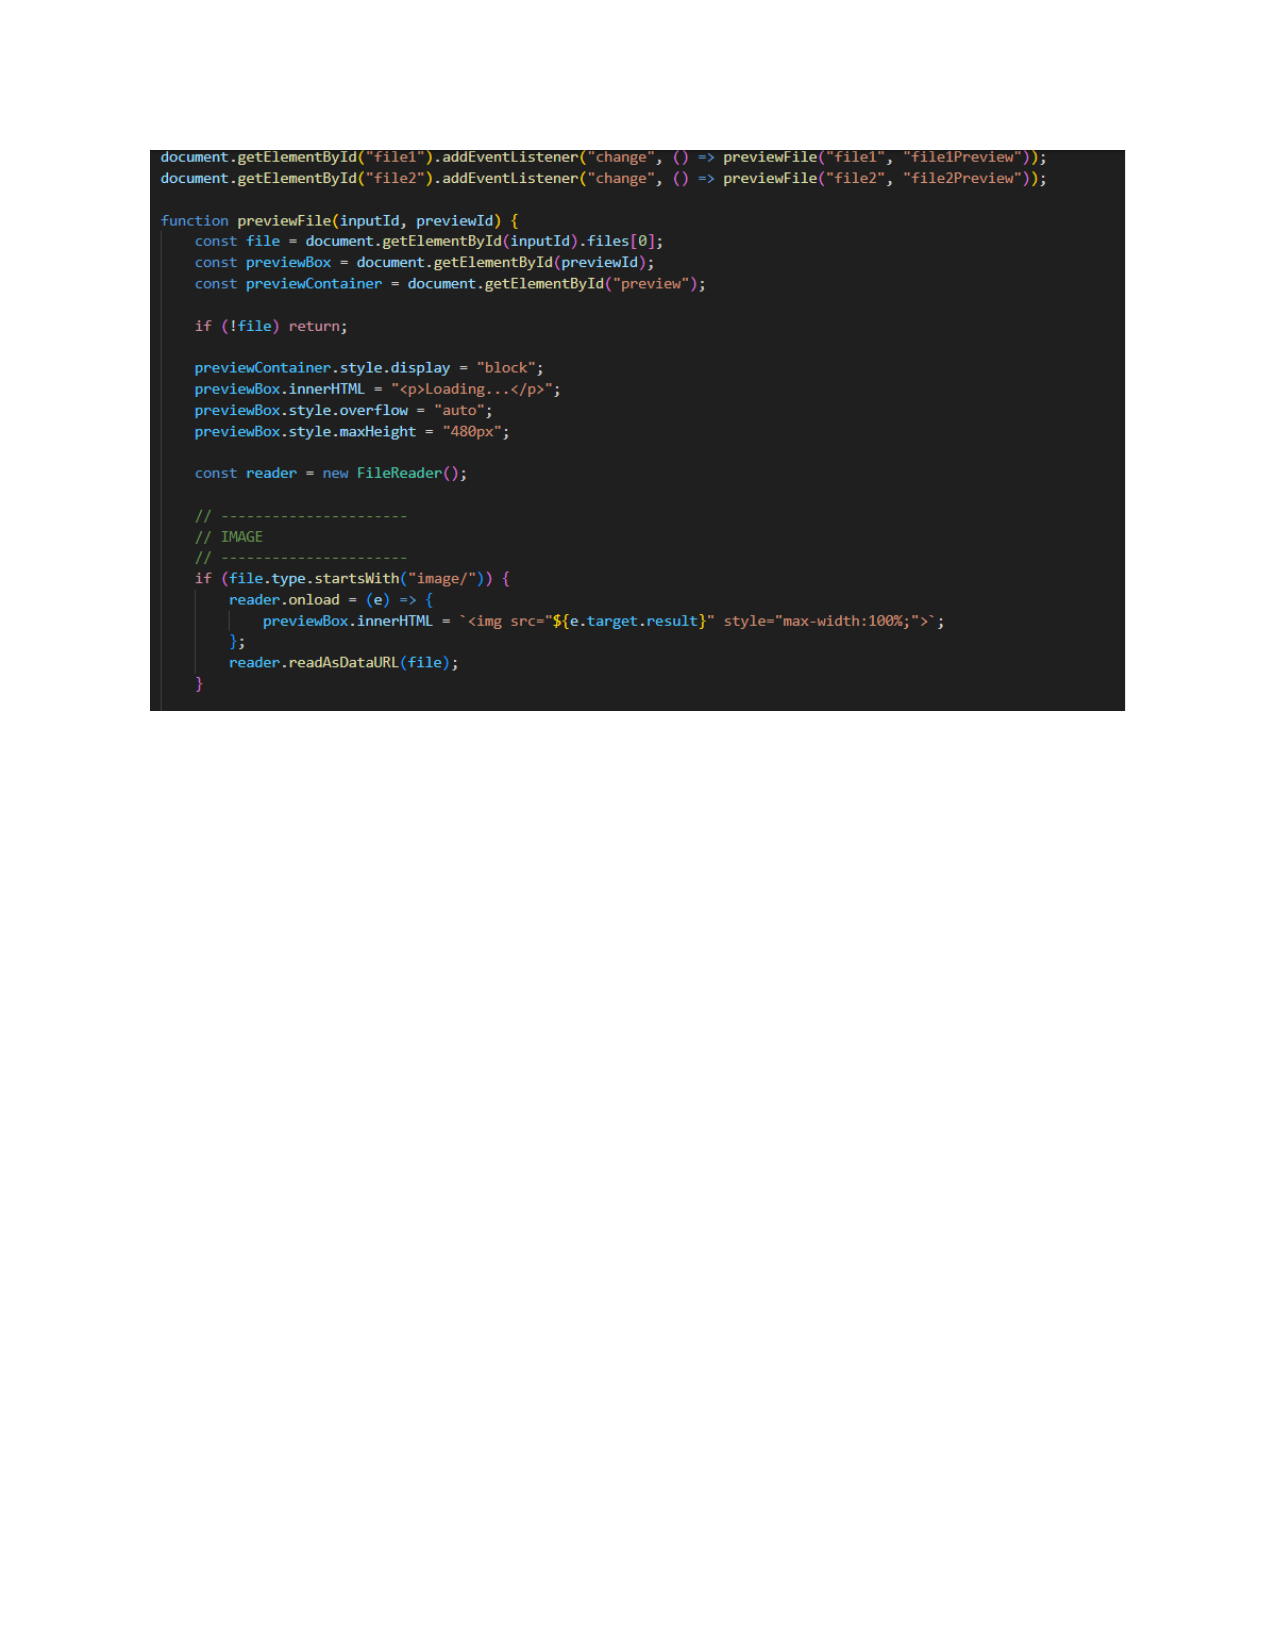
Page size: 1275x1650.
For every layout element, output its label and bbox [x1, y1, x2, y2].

picture [150, 150, 1125, 711]
